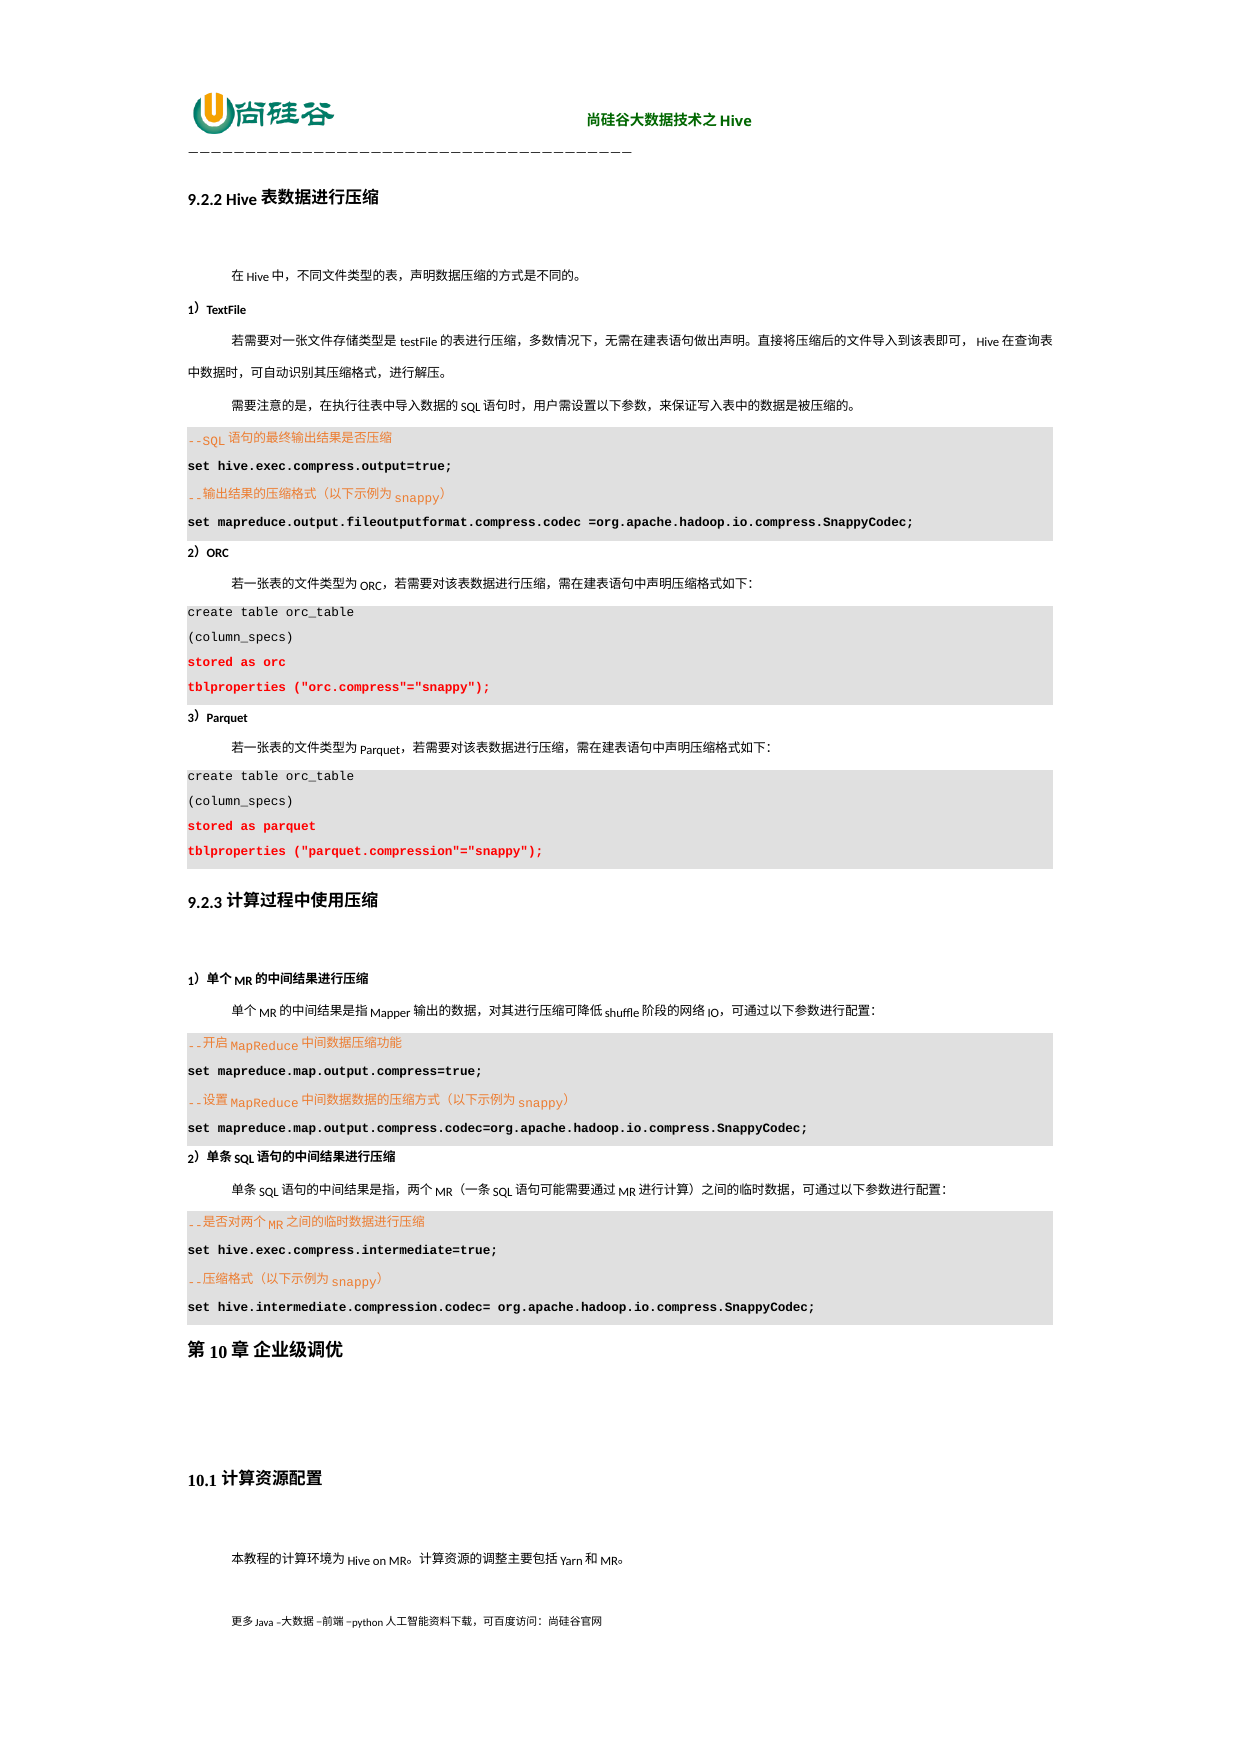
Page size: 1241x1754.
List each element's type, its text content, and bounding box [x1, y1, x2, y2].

subtitle 10.1 计算资源配置 [187, 1453, 1053, 1518]
text 2）单条SQL语句的中间结果进行压缩 [187, 1146, 1053, 1179]
text 本教程的计算环境为Hive on MR。计算资源的调整主要包括Yarn和MR。 [187, 1549, 1053, 1581]
text --输出结果的压缩格式（以下示例为snappy） [187, 484, 1053, 516]
text 2）ORC [187, 541, 1053, 573]
list 1）单个MR的中间结果进行压缩 [187, 968, 1053, 1000]
text set mapreduce.map.output.compress.codec=org.apache.hadoop.io.compress.SnappyCodec; [187, 1122, 1053, 1146]
text set mapreduce.map.output.compress=true; [187, 1065, 1053, 1090]
text 需要注意的是，在执行往表中导入数据的SQL语句时，用户需设置以下参数，来保证写入表中的数据是被压缩的。 [187, 395, 1053, 427]
text tblproperties ("parquet.compression"="snappy"); [187, 844, 1053, 869]
text 若需要对一张文件存储类型是testFile的表进行压缩，多数情况下，无需在建表语句做出声明。直接将压缩后的文件导入到该表即可，Hive在查询表中数据时，可自动识别其压缩格式，进行解压。 [187, 330, 1053, 395]
text set hive.exec.compress.intermediate=true; [187, 1243, 1053, 1268]
text create table orc_table [187, 770, 1053, 795]
subtitle 9.2.3 计算过程中使用压缩 [187, 876, 1053, 941]
subtitle 9.2.2 Hive表数据进行压缩 [187, 172, 1053, 237]
text 单条SQL语句的中间结果是指，两个MR（一条SQL语句可能需要通过MR进行计算）之间的临时数据，可通过以下参数进行配置： [187, 1179, 1053, 1211]
list 若一张表的文件类型为Parquet，若需要对该表数据进行压缩，需在建表语句中声明压缩格式如下： [187, 738, 1053, 770]
text 在Hive中，不同文件类型的表，声明数据压缩的方式是不同的。 [187, 265, 1053, 297]
text 3）Parquet [187, 705, 1053, 738]
text --压缩格式（以下示例为snappy） [187, 1268, 1053, 1300]
text 1）TextFile [187, 297, 1053, 330]
text stored as orc [187, 656, 1053, 680]
text set hive.exec.compress.output=true; [187, 459, 1053, 484]
text 单个MR的中间结果是指Mapper输出的数据，对其进行压缩可降低shuffle阶段的网络IO，可通过以下参数进行配置： [187, 1000, 1053, 1033]
text --SQL语句的最终输出结果是否压缩 [187, 427, 1053, 459]
text set hive.intermediate.compression.codec= org.apache.hadoop.io.compress.SnappyCodec; [187, 1300, 1053, 1325]
text tblproperties ("orc.compress"="snappy"); [187, 680, 1053, 705]
text set mapreduce.output.fileoutputformat.compress.codec =org.apache.hadoop.io.compress.SnappyCodec; [187, 516, 1053, 541]
text create table orc_table [187, 606, 1053, 631]
subtitle 第10章 企业级调优 [187, 1325, 1053, 1390]
text --是否对两个MR之间的临时数据进行压缩 [187, 1211, 1053, 1243]
text (column_specs) [187, 795, 1053, 820]
text stored as parquet [187, 820, 1053, 844]
text --设置MapReduce中间数据数据的压缩方式（以下示例为snappy） [187, 1090, 1053, 1122]
list 若一张表的文件类型为ORC，若需要对该表数据进行压缩，需在建表语句中声明压缩格式如下： [187, 573, 1053, 606]
text --开启MapReduce中间数据压缩功能 [187, 1033, 1053, 1065]
text (column_specs) [187, 631, 1053, 656]
